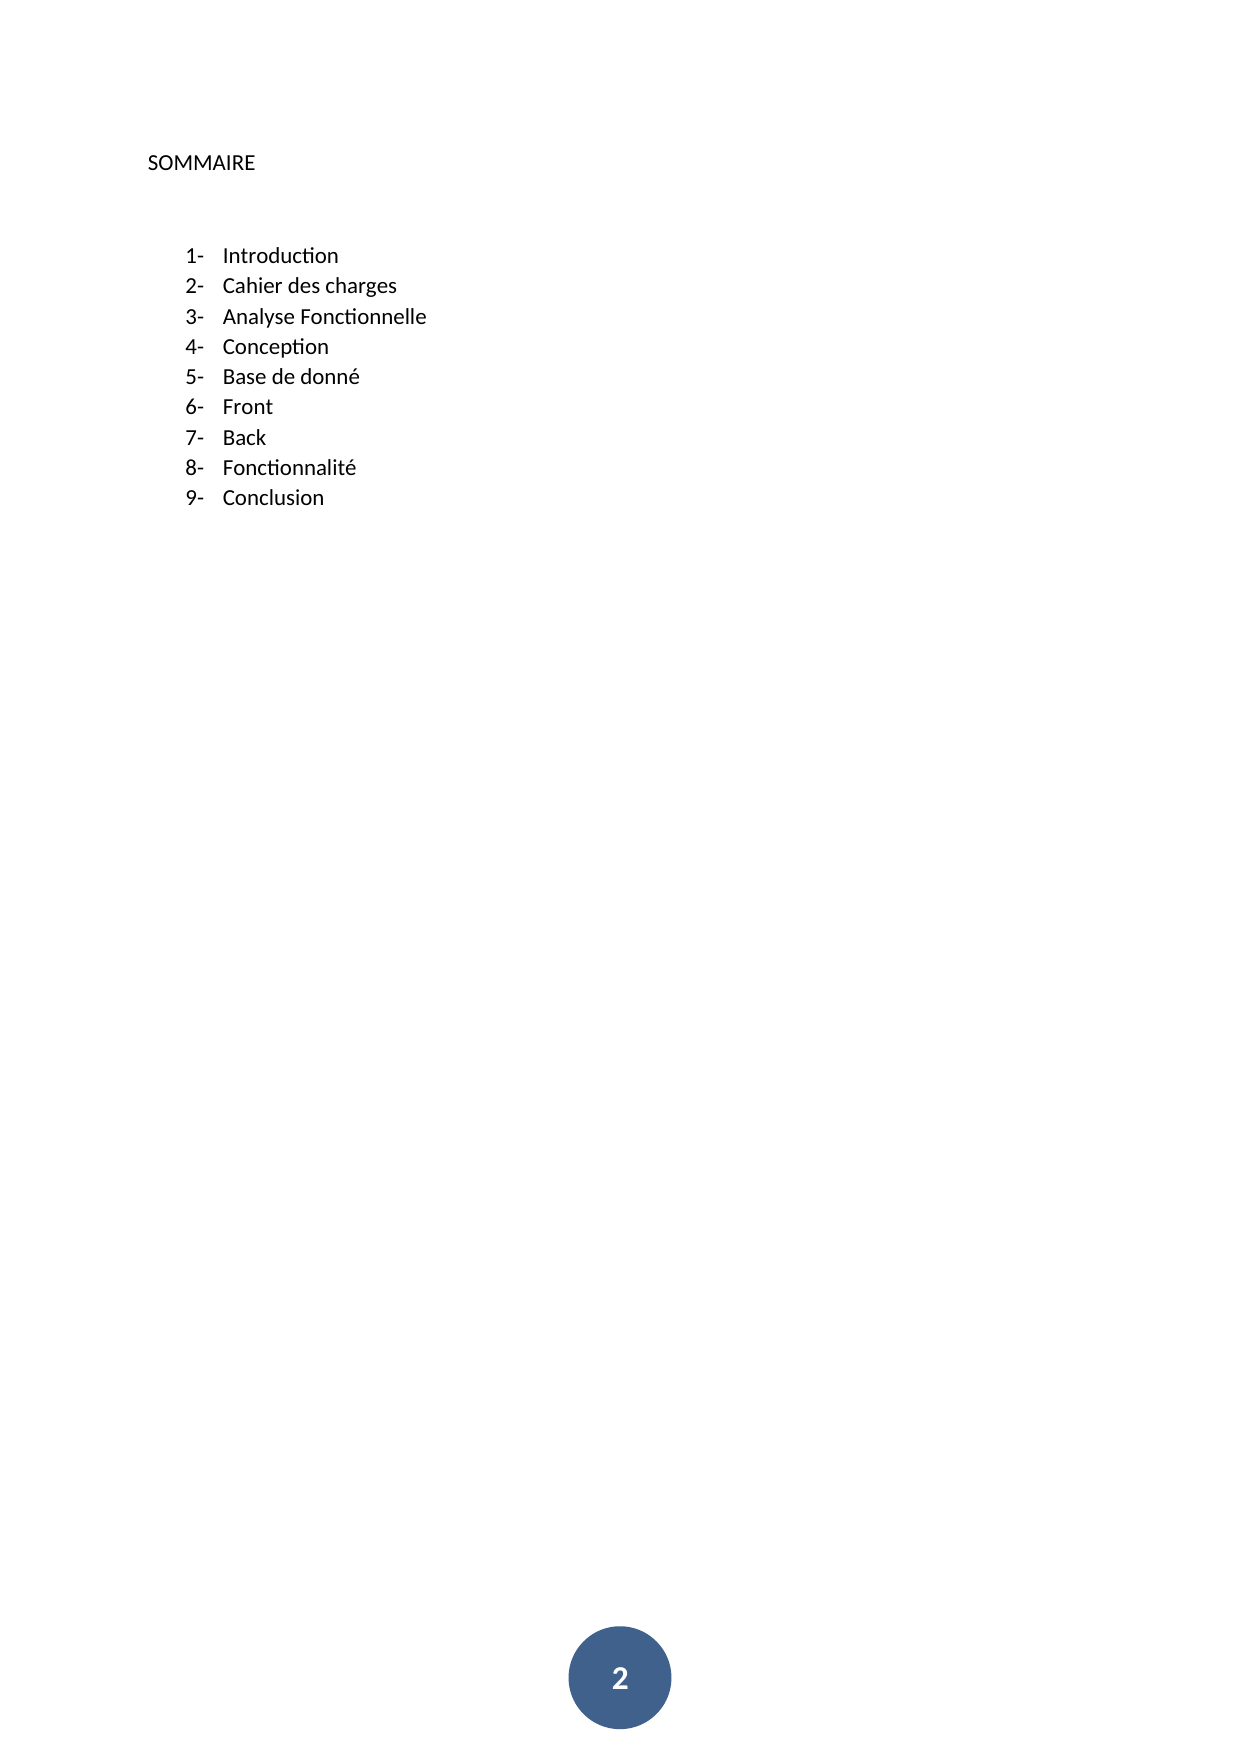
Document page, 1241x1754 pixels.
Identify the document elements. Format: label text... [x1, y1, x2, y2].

list Conclusion [185, 483, 1093, 511]
list Fonctionnalité [185, 453, 1093, 481]
list Base de donné [185, 362, 1093, 390]
list Analyse Fonctionnelle [185, 302, 1093, 330]
list Introduction [185, 241, 1093, 269]
text SOMMAIRE [148, 148, 1093, 176]
list Back [185, 423, 1093, 451]
list Conception [185, 332, 1093, 360]
list Cahier des charges [185, 272, 1093, 299]
list Front [185, 392, 1093, 420]
